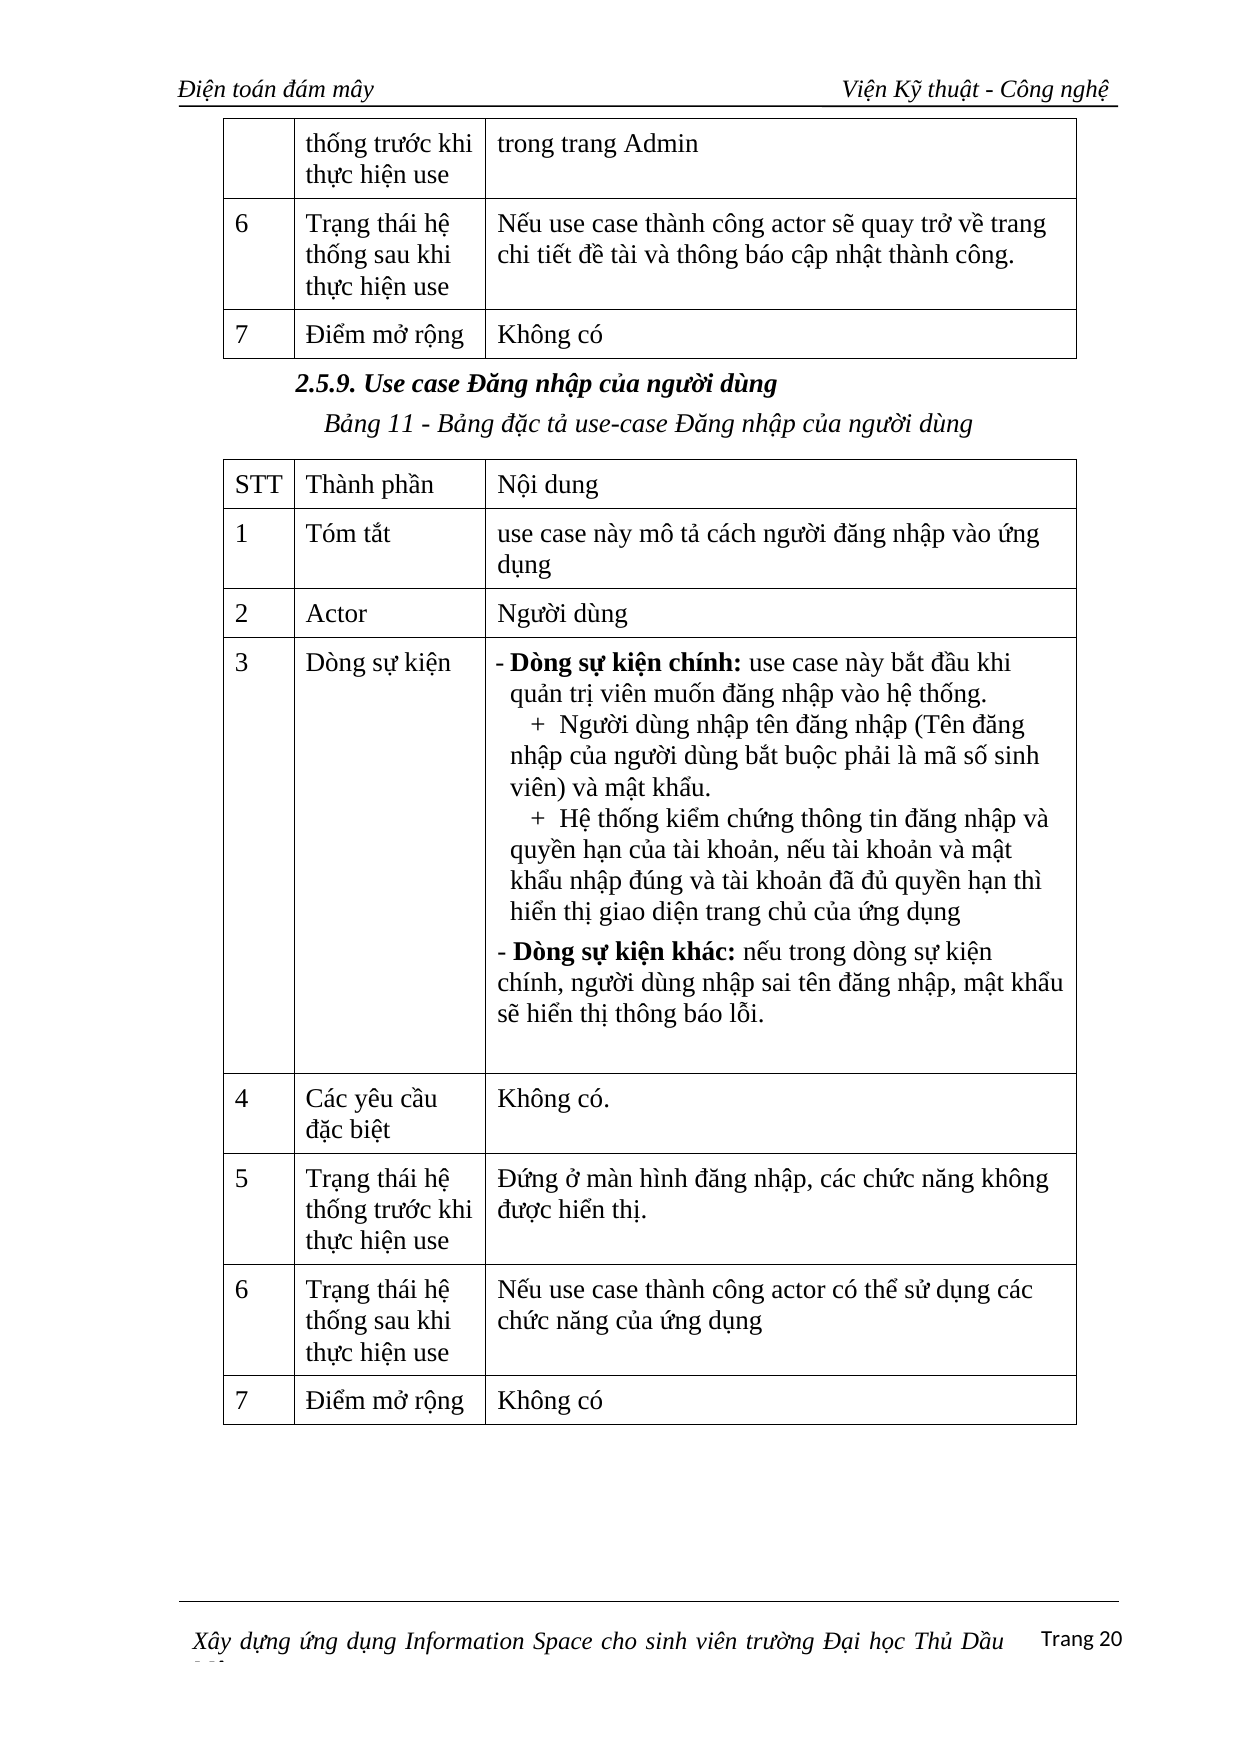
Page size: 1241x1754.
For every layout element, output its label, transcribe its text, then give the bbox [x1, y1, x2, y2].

table_cell 7 [224, 310, 294, 358]
table_cell 3 [224, 638, 294, 1073]
text Bảng 11 - Bảng đặc tả use-case Đăng nhập của người dùng [177, 407, 1122, 438]
table_cell 5 [224, 1154, 294, 1264]
list 2.5.9. Use case Đăng nhập của người dùng [295, 367, 1122, 399]
table_cell Dòng sự kiện chính: use case này bắt đầu khi quản trị viên muốn đăng nhập vào hệ thống. + Người dùng nhập tên đăng nhập (Tên đăng nhập của người dùng bắt buộc phải là mã số sinh viên) và mật khẩu. + Hệ thống kiểm chứng thông tin đăng nhập và quyền hạn của tài khoản, nếu tài khoản và mật khẩu nhập đúng và tài khoản đã đủ quyền hạn thì hiển thị giao diện trang chủ của ứng dụng - Dòng sự kiện khác: nếu trong dòng sự kiện chính, người dùng nhập sai tên đăng nhập, mật khẩu sẽ hiển thị thông báo lỗi. [486, 638, 1076, 1073]
table_cell 6 [224, 1265, 294, 1375]
table_cell 2 [224, 589, 294, 637]
table_cell 6 [224, 199, 294, 309]
table_cell Không có [486, 310, 1076, 358]
table_cell Tóm tắt [295, 509, 485, 588]
table_cell Nếu use case thành công actor có thể sử dụng các chức năng của ứng dụng [486, 1265, 1076, 1375]
table_cell Trạng thái hệ thống sau khi thực hiện use [295, 1265, 485, 1375]
table_cell Đứng ở màn hình đăng nhập, các chức năng không được hiển thị. [486, 1154, 1076, 1264]
table_header Thành phần [295, 460, 485, 508]
table_cell 7 [224, 1376, 294, 1424]
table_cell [486, 119, 1076, 198]
table_cell Không có. [486, 1074, 1076, 1153]
table_cell use case này mô tả cách người đăng nhập vào ứng dụng [486, 509, 1076, 588]
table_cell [295, 119, 485, 198]
table_cell Người dùng [486, 589, 1076, 637]
table_cell 5 [224, 119, 294, 198]
table_cell 4 [224, 1074, 294, 1153]
table_header Nội dung [486, 460, 1076, 508]
table_cell Actor [295, 589, 485, 637]
table_cell Điểm mở rộng [295, 310, 485, 358]
table_cell Trạng thái hệ thống sau khi thực hiện use [295, 199, 485, 309]
table_cell Nếu use case thành công actor sẽ quay trở về trang chi tiết đề tài và thông báo cập nhật thành công. [486, 199, 1076, 309]
table_cell Điểm mở rộng [295, 1376, 485, 1424]
table_cell Không có [486, 1376, 1076, 1424]
table_cell 1 [224, 509, 294, 588]
table_cell Các yêu cầu đặc biệt [295, 1074, 485, 1153]
table_cell Trạng thái hệ thống trước khi thực hiện use [295, 1154, 485, 1264]
table_header STT [224, 460, 294, 508]
table_cell Dòng sự kiện [295, 638, 485, 1073]
